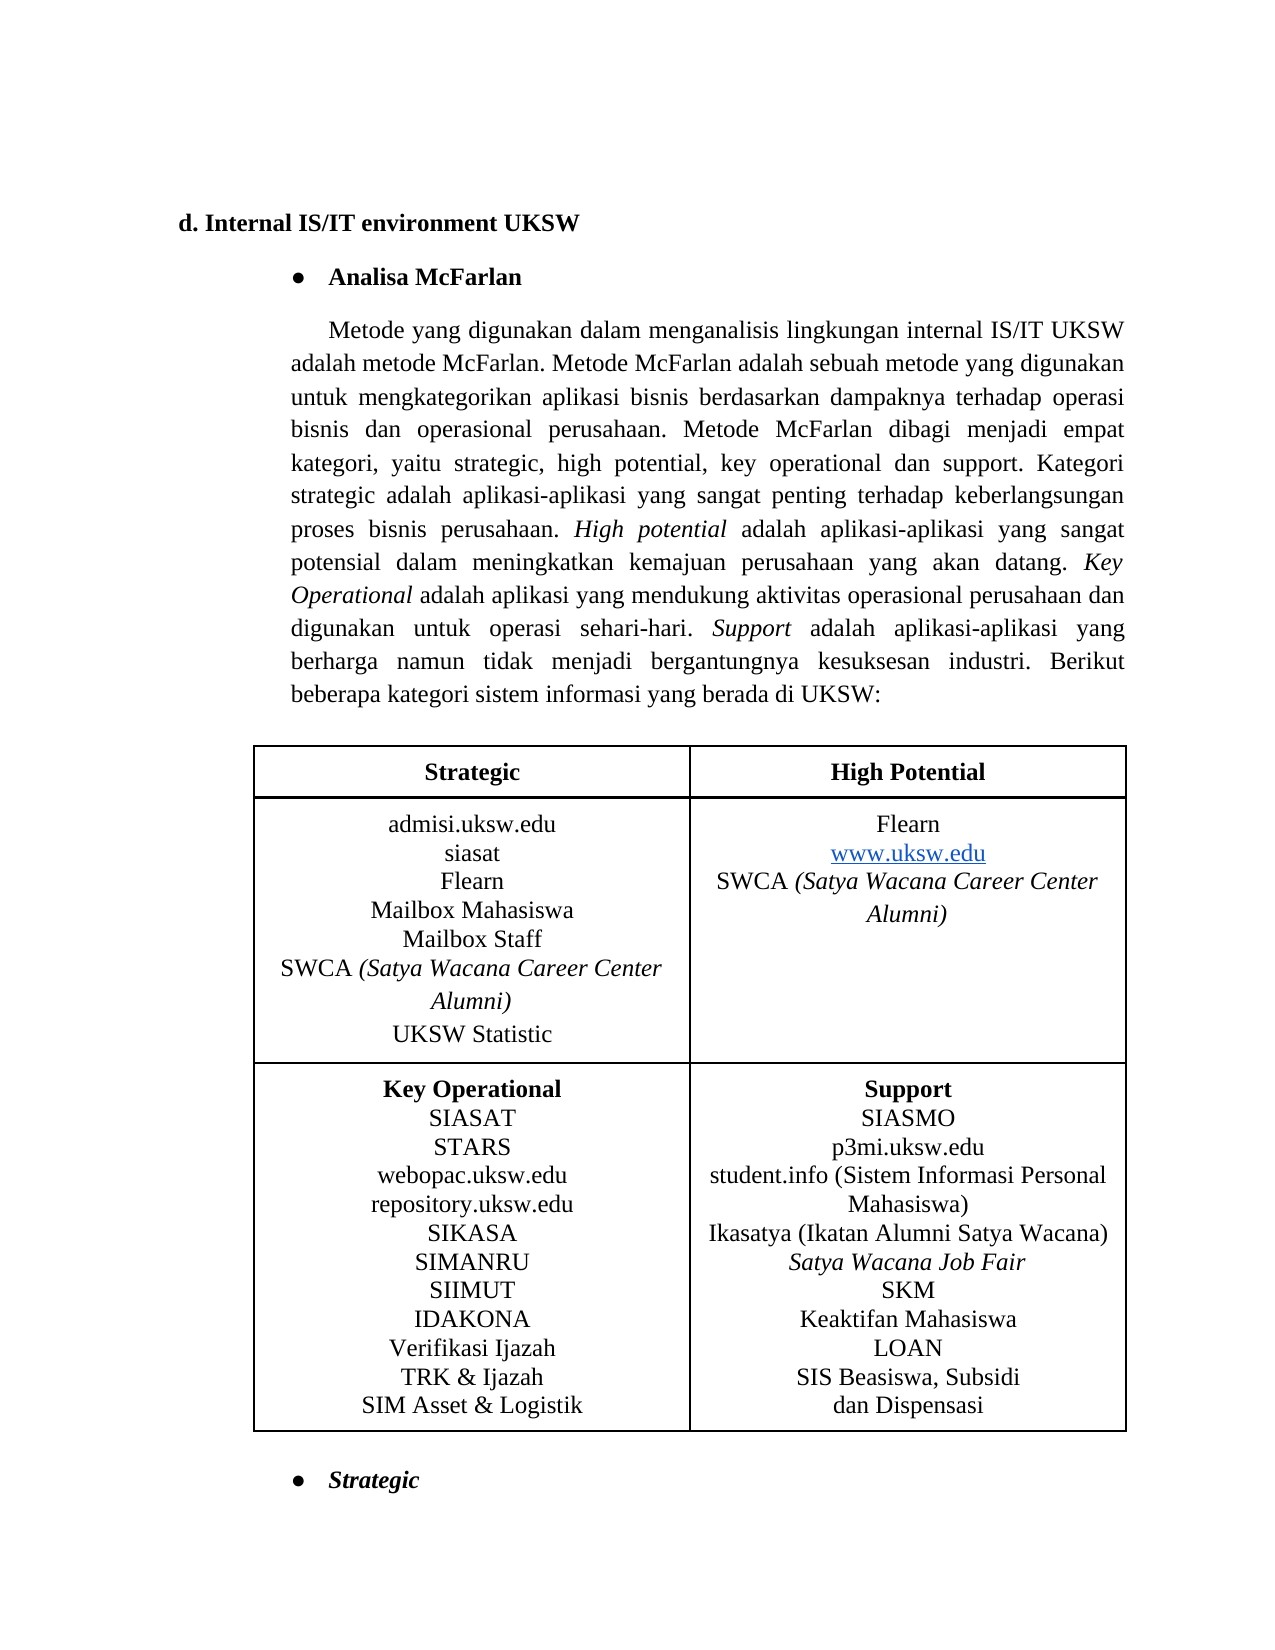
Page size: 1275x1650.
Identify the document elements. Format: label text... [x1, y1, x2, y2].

subtitle Analisa McFarlan [291, 262, 1125, 291]
table_cell Key Operational SIASAT STARS webopac.uksw.edu repository.uksw.edu SIKASA SIMANRU SIIMUT IDAKONA Verifikasi Ijazah TRK & Ijazah SIM Asset & Logistik [255, 1064, 689, 1430]
table_cell Support SIASMO p3mi.uksw.edu student.info (Sistem Informasi Personal Mahasiswa) Ikasatya (Ikatan Alumni Satya Wacana) Satya Wacana Job Fair SKM Keaktifan Mahasiswa LOAN SIS Beasiswa, Subsidi dan Dispensasi [691, 1064, 1125, 1430]
table_cell Flearn www.uksw.edu SWCA (Satya Wacana Career Center Alumni) [691, 799, 1125, 1062]
subtitle d. Internal IS/IT environment UKSW [178, 208, 1125, 237]
table_header High Potential [691, 747, 1125, 796]
table_header Strategic [255, 747, 689, 796]
table_cell admisi.uksw.edu siasat Flearn Mailbox Mahasiswa Mailbox Staff SWCA (Satya Wacana Career Center Alumni) UKSW Statistic [255, 799, 689, 1062]
list Strategic [291, 1465, 1125, 1493]
text Metode yang digunakan dalam menganalisis lingkungan internal IS/IT UKSW adalah metode McFarlan. Metode McFarlan adalah sebuah metode yang digunakan untuk mengkategorikan aplikasi bisnis berdasarkan dampaknya terhadap operasi bisnis dan operasional perusahaan. Metode McFarlan dibagi menjadi empat kategori, yaitu strategic, high potential, key operational dan support. Kategori strategic adalah aplikasi-aplikasi yang sangat penting terhadap keberlangsungan proses bisnis perusahaan. High potential adalah aplikasi-aplikasi yang sangat potensial dalam meningkatkan kemajuan perusahaan yang akan datang. Key Operational adalah aplikasi yang mendukung aktivitas operasional perusahaan dan digunakan untuk operasi sehari-hari. Support adalah aplikasi-aplikasi yang berharga namun tidak menjadi bergantungnya kesuksesan industri. Berikut beberapa kategori sistem informasi yang berada di UKSW: [291, 316, 1125, 707]
